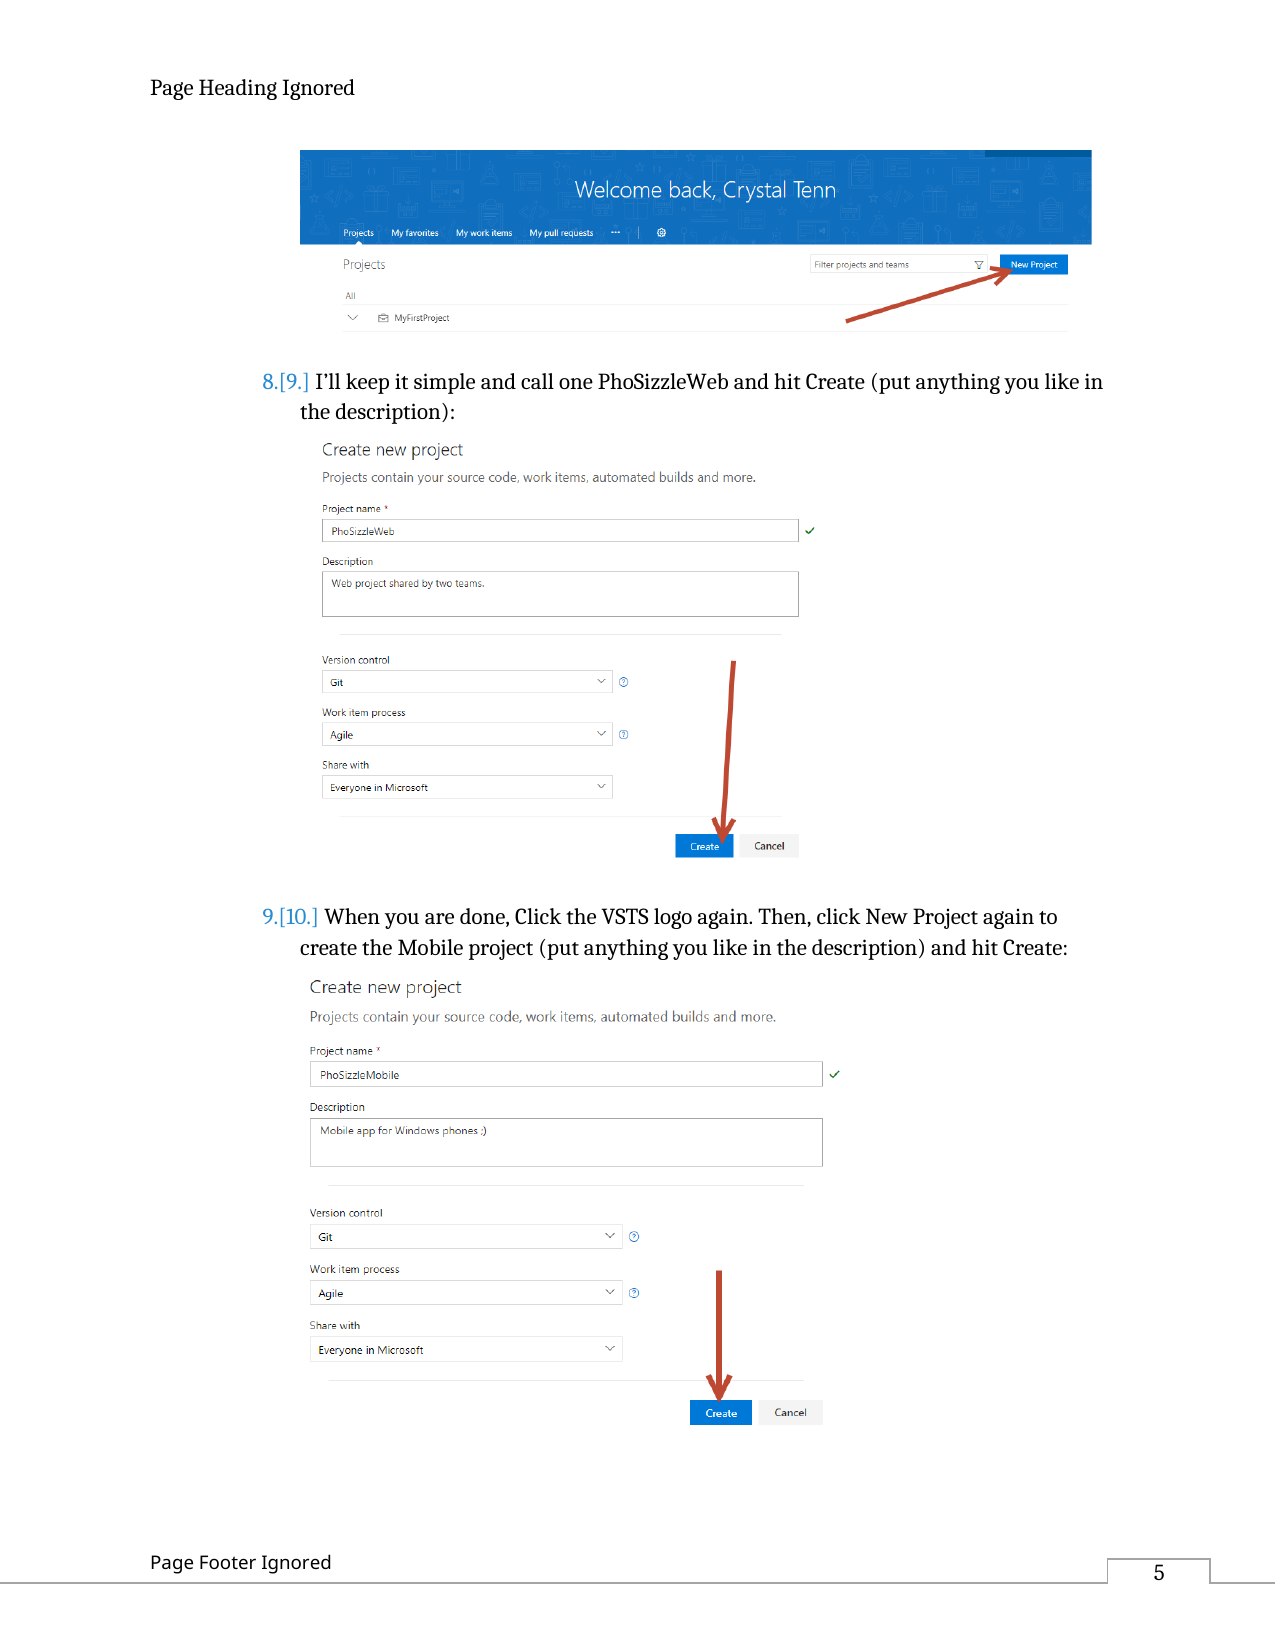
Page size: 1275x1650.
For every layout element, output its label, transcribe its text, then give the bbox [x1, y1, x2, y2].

list I’ll keep it simple and call one PhoSizzleWeb and hit Create (put anything you like in the description): [262, 369, 1110, 425]
picture [300, 964, 845, 1441]
picture [300, 429, 843, 871]
list When you are done, Click the VSTS logo again. Then, click New Project again to create the Mobile project (put anything you like in the description) and hit Create: [262, 904, 1110, 961]
picture [300, 150, 1092, 365]
